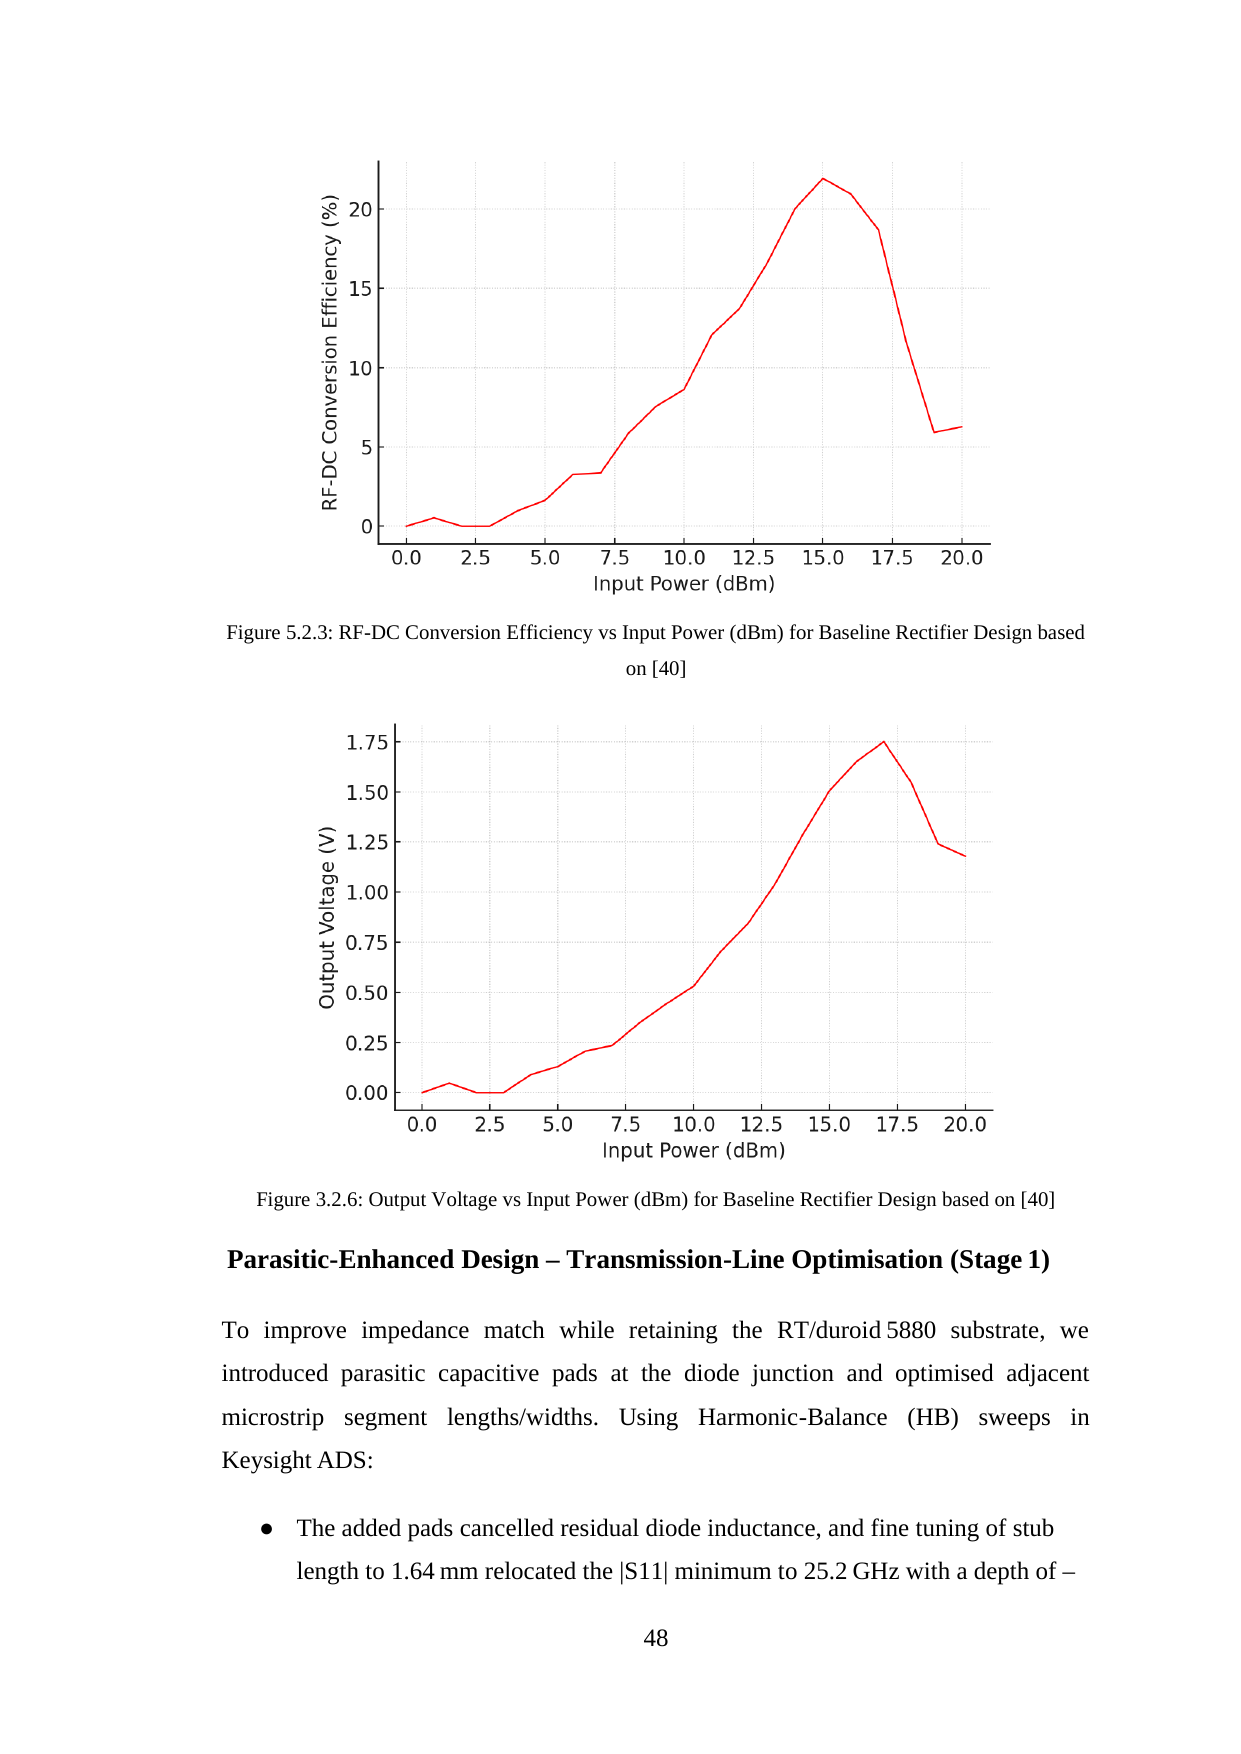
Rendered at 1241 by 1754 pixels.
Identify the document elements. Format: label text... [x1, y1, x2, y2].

picture [307, 712, 1004, 1173]
text Figure 5.2.3: RF-DC Conversion Efficiency vs Input Power (dBm) for Baseline Rectifier Design based on [40] [221, 620, 1090, 680]
text Parasitic‑Enhanced Design – Transmission‑Line Optimisation (Stage 1) [221, 1244, 1090, 1275]
text To improve impedance match while retaining the RT/duroid 5880 substrate, we introduced parasitic capacitive pads at the diode junction and optimised adjacent microstrip segment lengths/widths. Using Harmonic‑Balance (HB) sweeps in Keysight ADS: [221, 1315, 1090, 1473]
text Figure 3.2.6: Output Voltage vs Input Power (dBm) for Baseline Rectifier Design based on [40] [221, 1187, 1090, 1211]
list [259, 1513, 1090, 1585]
picture [311, 150, 1001, 606]
